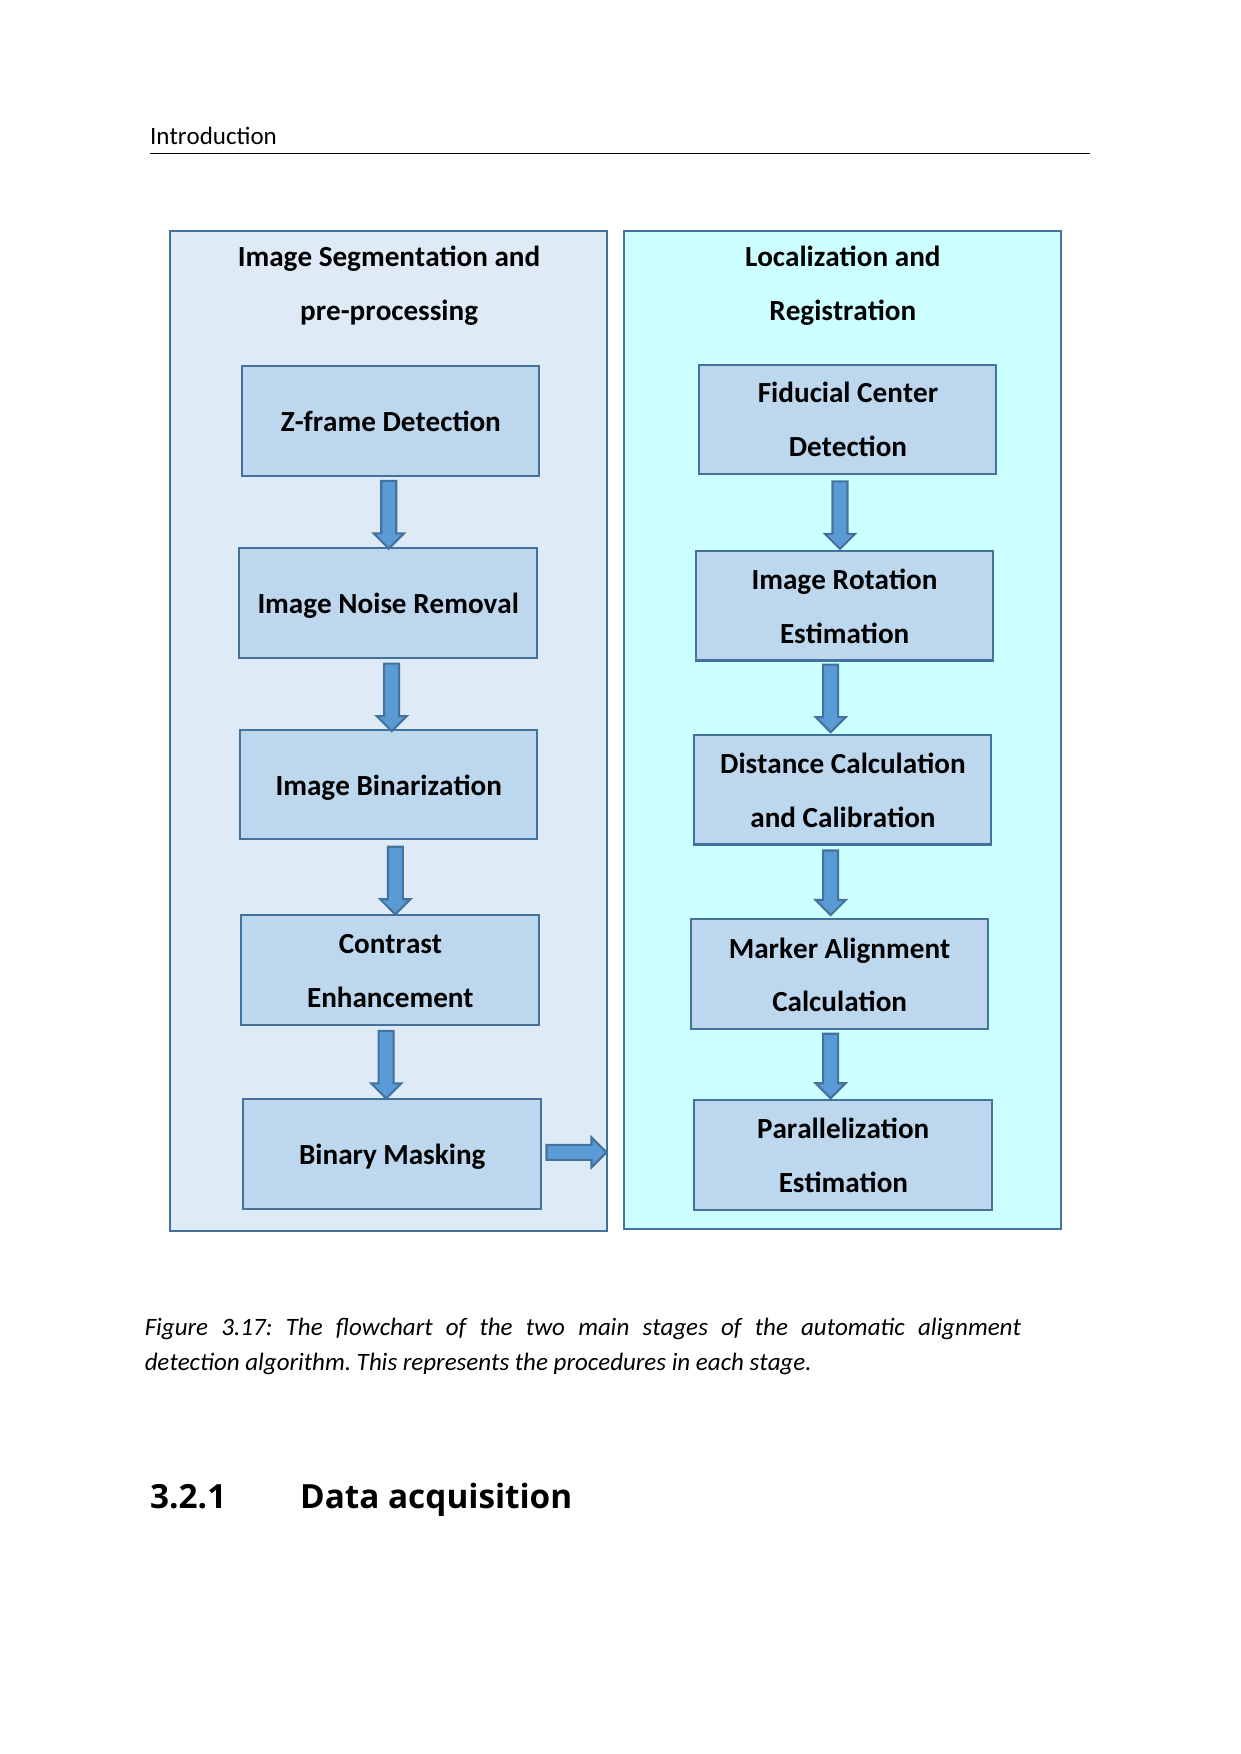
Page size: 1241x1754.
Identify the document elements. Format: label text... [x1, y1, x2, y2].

subtitle Data acquisition [150, 1473, 1090, 1518]
